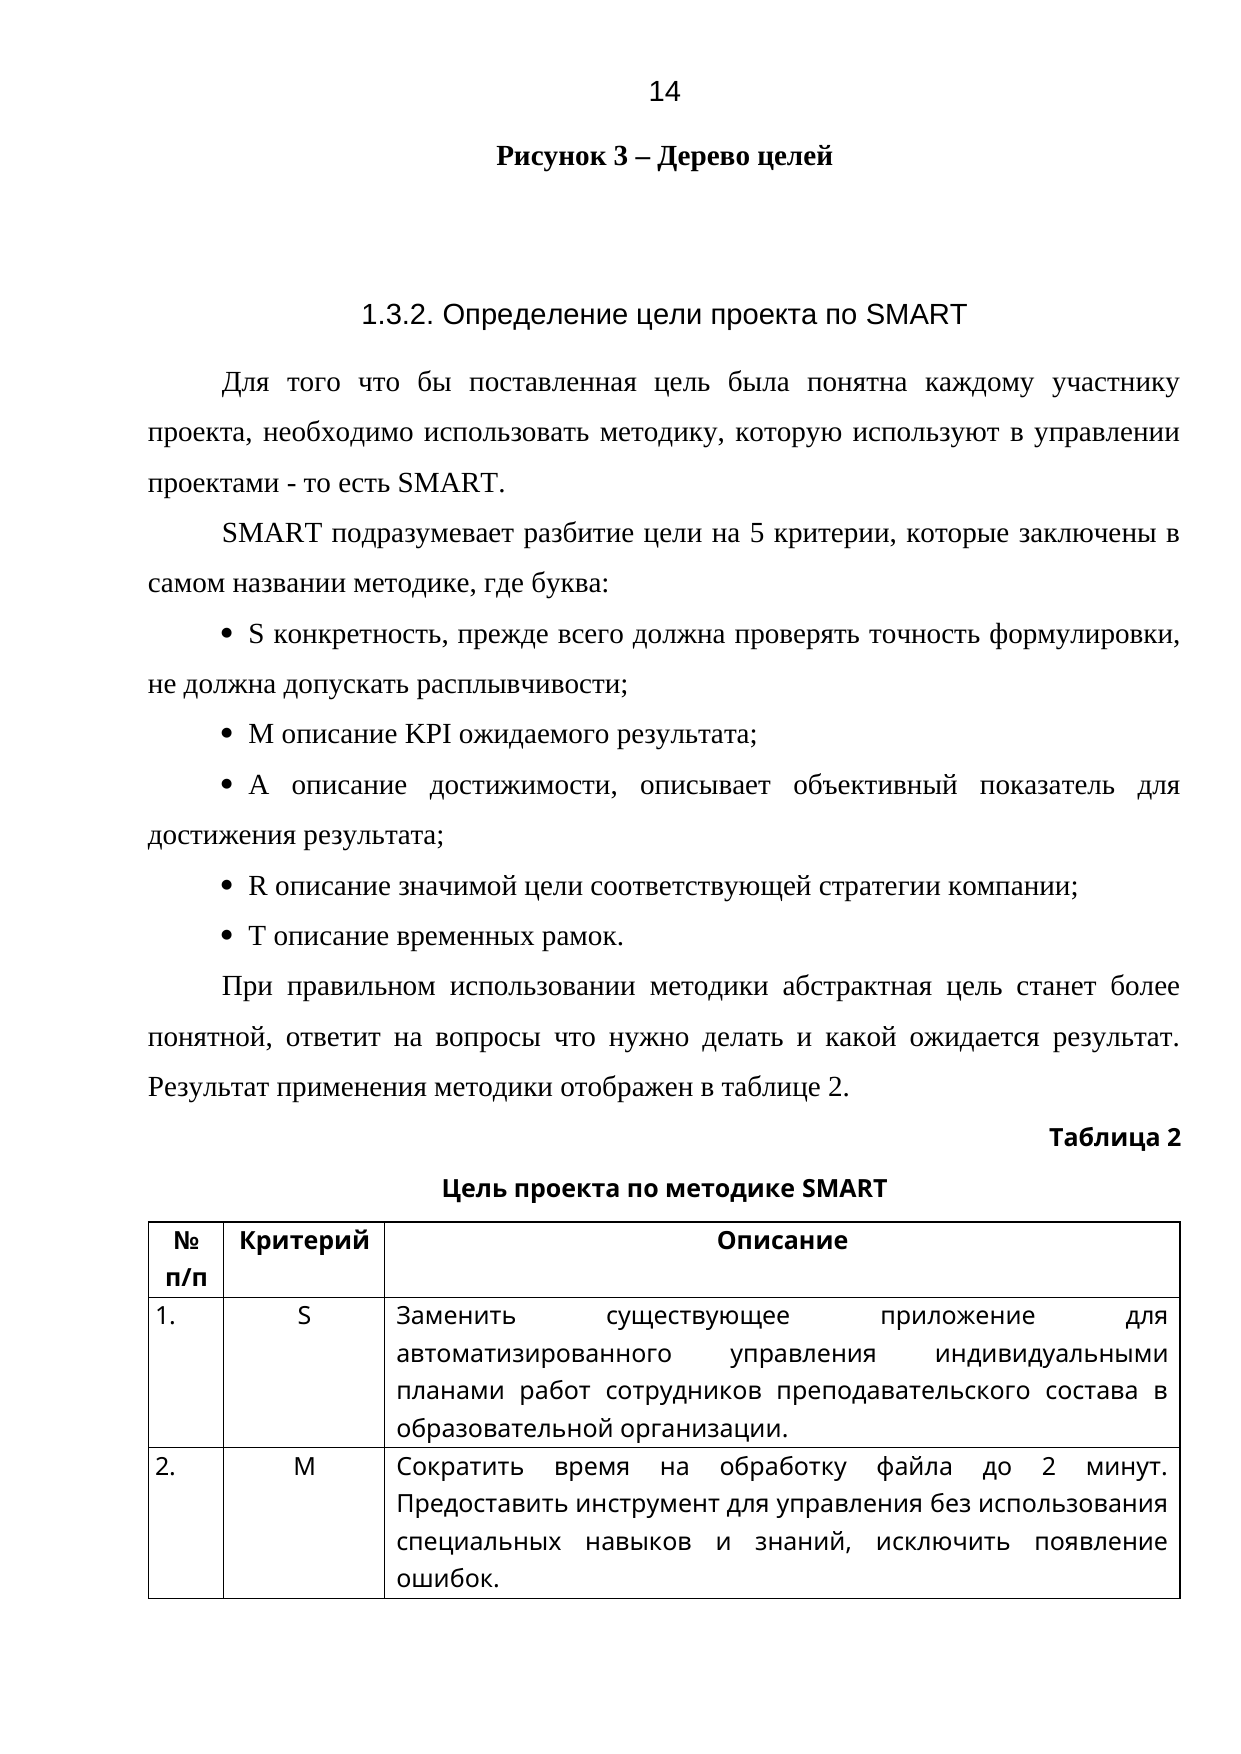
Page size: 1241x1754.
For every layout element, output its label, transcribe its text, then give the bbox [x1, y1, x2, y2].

list R описание значимой цели соответствующей стратегии компании; [148, 868, 1181, 901]
text При правильном использовании методики абстрактная цель станет более понятной, ответит на вопросы что нужно делать и какой ожидается результат. Результат применения методики отображен в таблице 2. [148, 968, 1181, 1103]
list M описание KPI ожидаемого результата; [148, 716, 1181, 750]
table_header Критерий [224, 1223, 384, 1297]
list S конкретность, прежде всего должна проверять точность формулировки, не должна допускать расплывчивости; [148, 616, 1181, 700]
list T описание временных рамок. [148, 918, 1181, 952]
list A описание достижимости, описывает объективный показатель для достижения результата; [148, 767, 1181, 851]
table_header № п/п [149, 1223, 223, 1297]
text Цель проекта по методике SMART [148, 1170, 1181, 1204]
text Для того что бы поставленная цель была понятна каждому участнику проекта, необходимо использовать методику, которую используют в управлении проектами - то есть SMART. [148, 364, 1181, 498]
list Определение цели проекта по SMART [148, 297, 1181, 331]
table_cell M [224, 1448, 384, 1598]
text Таблица 2 [148, 1119, 1181, 1153]
table_cell Сократить время на обработку файла до 2 минут. Предоставить инструмент для управления без использования специальных навыков и знаний, исключить появление ошибок. [385, 1448, 1179, 1598]
text SMART подразумевает разбитие цели на 5 критерии, которые заключены в самом названии методике, где буква: [148, 515, 1181, 599]
text Рисунок 3 – Дерево целей [148, 138, 1181, 171]
table_cell [149, 1448, 223, 1598]
table_cell Заменить существующее приложение для автоматизированного управления индивидуальными планами работ сотрудников преподавательского состава в образовательной организации. [385, 1298, 1179, 1447]
table_cell S [224, 1298, 384, 1447]
table_cell [149, 1298, 223, 1447]
table_header Описание [385, 1223, 1179, 1297]
